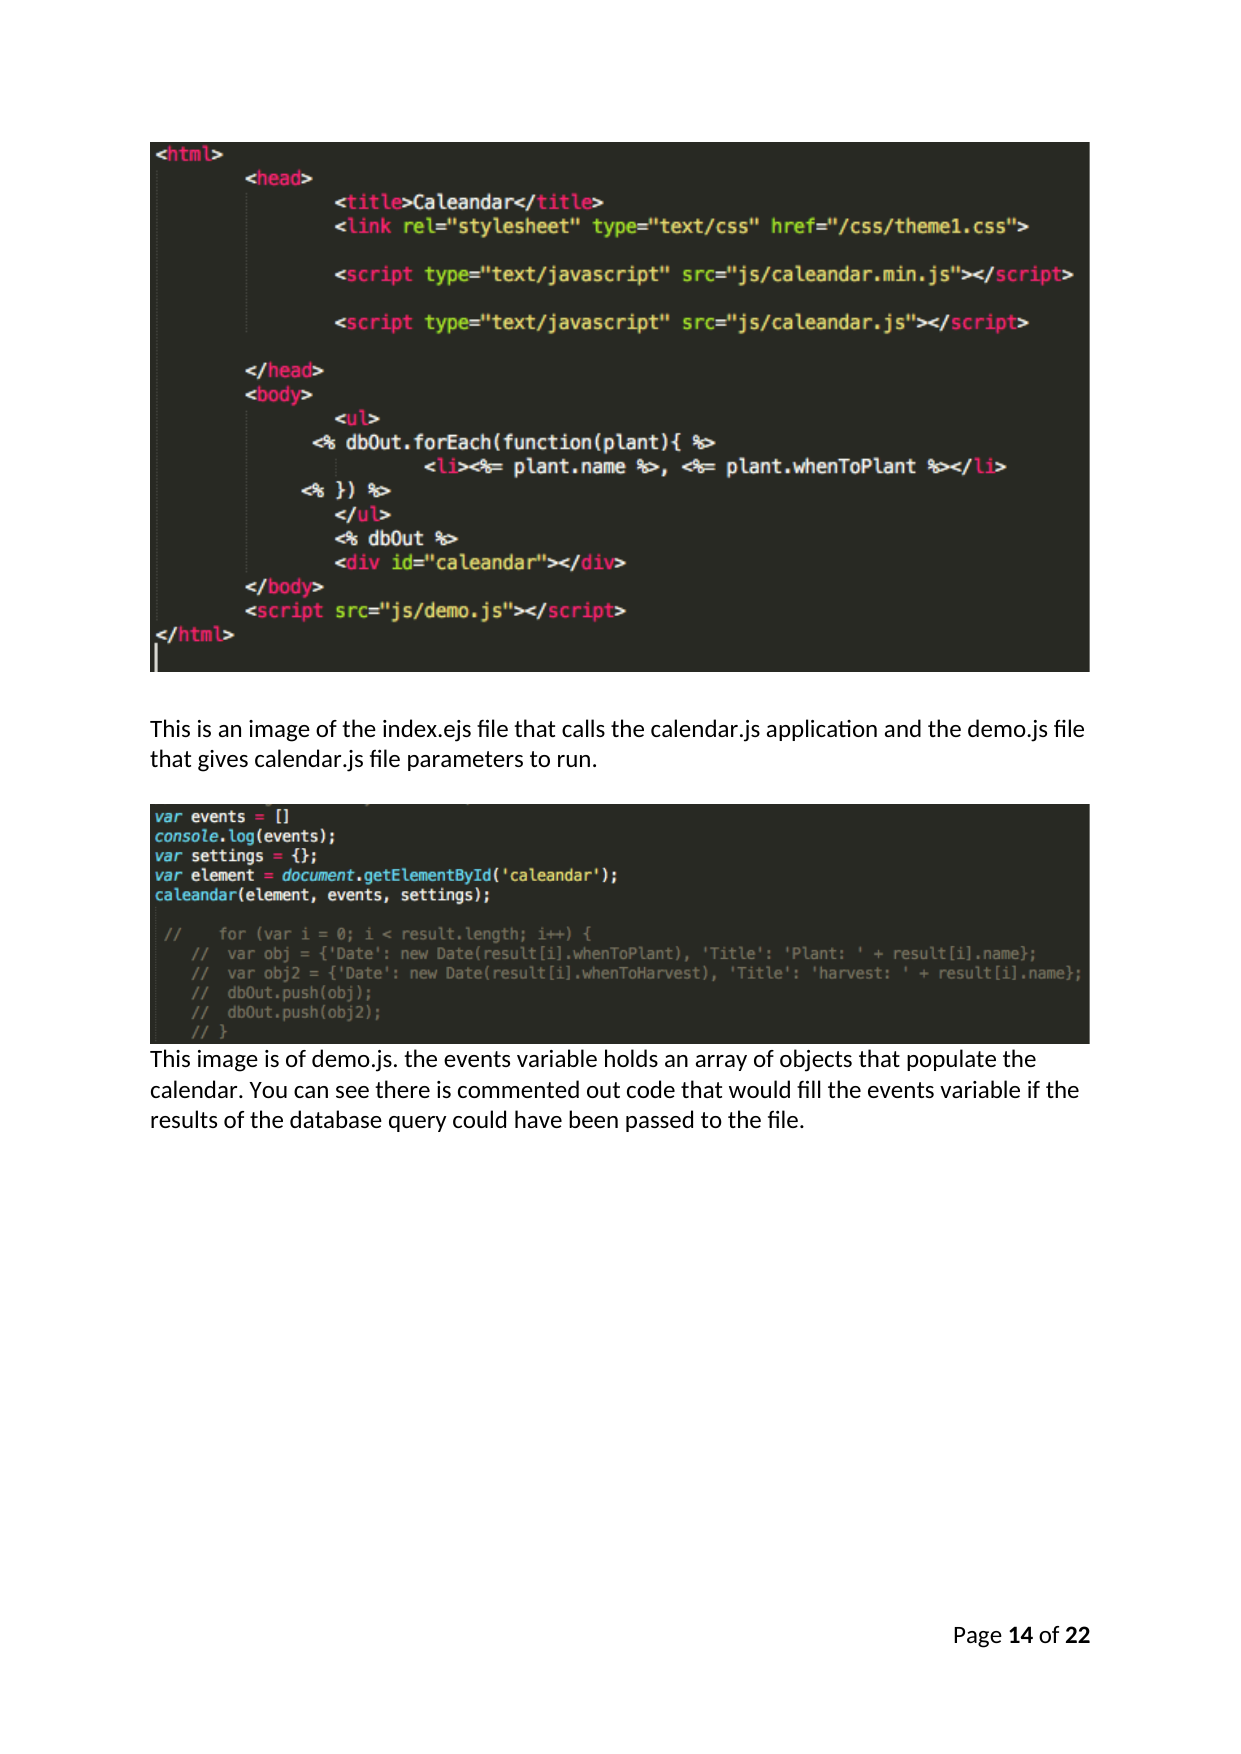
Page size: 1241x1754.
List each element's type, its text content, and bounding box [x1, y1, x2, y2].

text This is an image of the index.ejs file that calls the calendar.js application and the demo.js file that gives calendar.js file parameters to run. [150, 713, 1090, 774]
picture [150, 142, 1090, 672]
text This image is of demo.js. the events variable holds an array of objects that populate the calendar. You can see there is commented out code that would fill the events variable if the results of the database query could have been passed to the file. [150, 1044, 1090, 1135]
picture [150, 804, 1090, 1044]
